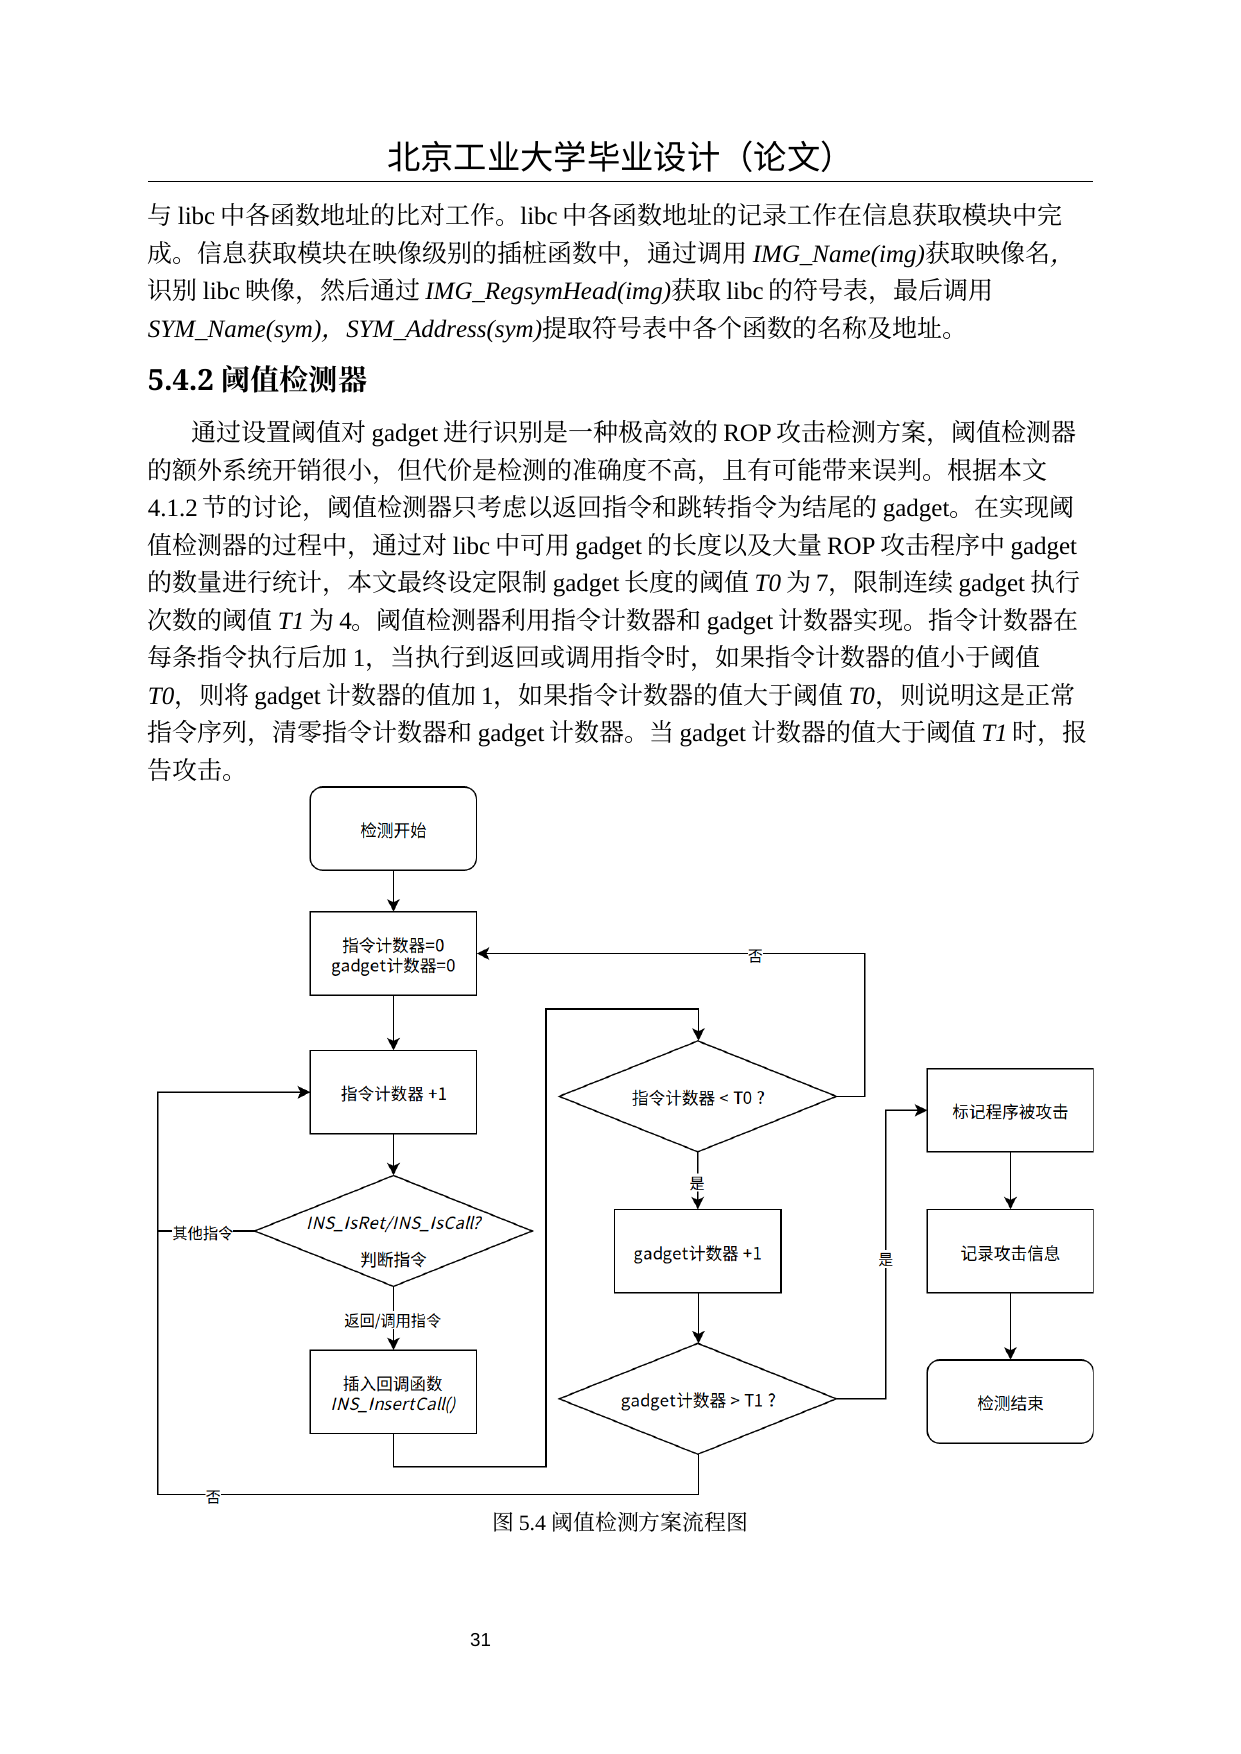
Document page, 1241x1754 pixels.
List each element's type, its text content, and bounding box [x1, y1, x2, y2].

text 5.4.2 阈值检测器 [148, 357, 1093, 399]
text 图5.4 阈值检测方案流程图 [148, 1506, 1093, 1537]
text 通过设置阈值对gadget进行识别是一种极高效的ROP攻击检测方案，阈值检测器的额外系统开销很小，但代价是检测的准确度不高，且有可能带来误判。根据本文4.1.2节的讨论，阈值检测器只考虑以返回指令和跳转指令为结尾的gadget。在实现阈值检测器的过程中，通过对libc中可用gadget的长度以及大量ROP攻击程序中gadget的数量进行统计，本文最终设定限制gadget长度的阈值T0为7，限制连续gadget执行次数的阈值T1为4。阈值检测器利用指令计数器和gadget计数器实现。指令计数器在每条指令执行后加1，当执行到返回或调用指令时，如果指令计数器的值小于阈值T0，则将gadget计数器的值加1，如果指令计数器的值大于阈值T0，则说明这是正常指令序列，清零指令计数器和gadget计数器。当gadget计数器的值大于阈值T1时，报告攻击。 [148, 412, 1093, 786]
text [148, 194, 1093, 344]
picture [147, 786, 1094, 1506]
